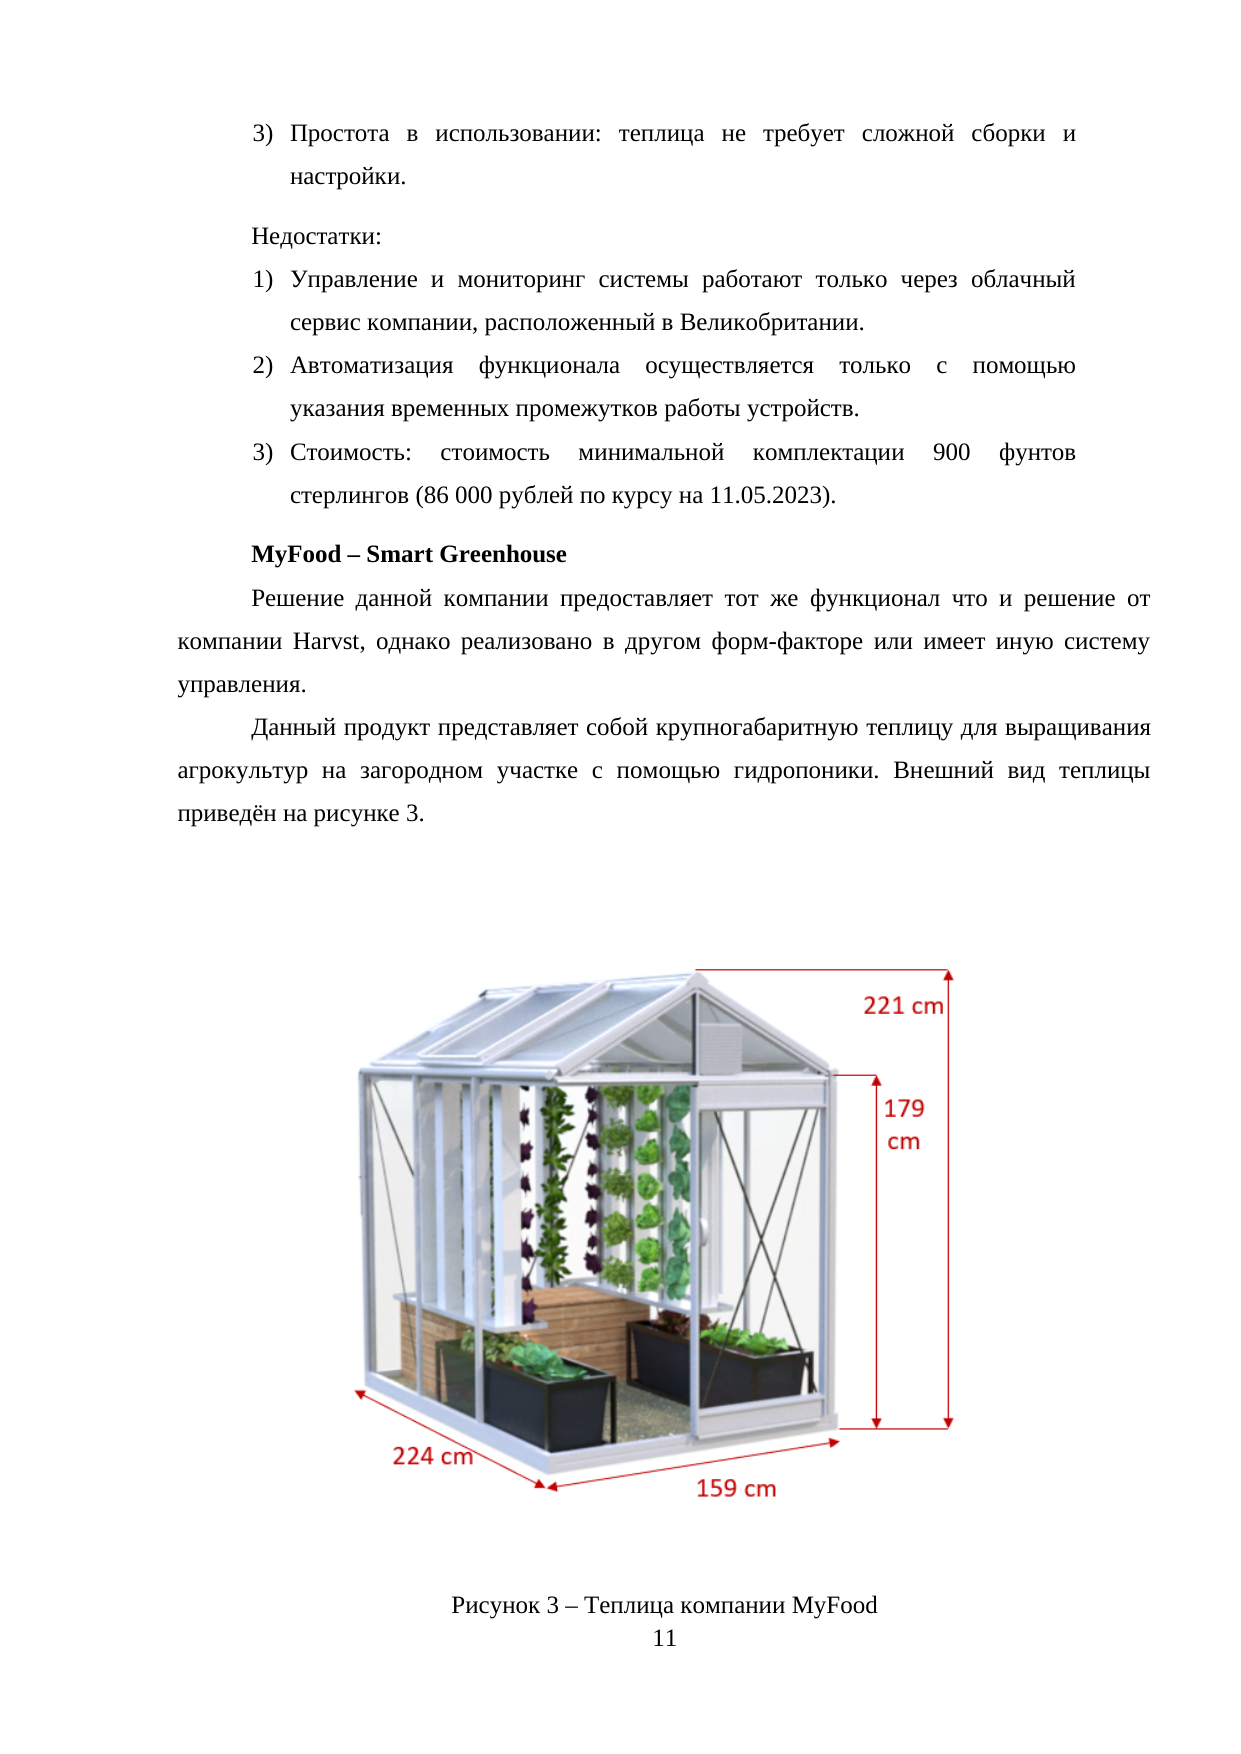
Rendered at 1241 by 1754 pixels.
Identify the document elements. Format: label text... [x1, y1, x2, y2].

list Автоматизация функционала осуществляется только с помощью указания временных промежутков работы устройств. [252, 350, 1077, 422]
list Стоимость: стоимость минимальной комплектации 900 фунтов стерлингов (86 000 рублей по курсу на 11.05.2023). [252, 437, 1077, 508]
text Недостатки: [177, 221, 1152, 250]
list Управление и мониторинг системы работают только через облачный сервис компании, расположенный в Великобритании. [252, 264, 1077, 336]
list Простота в использовании: теплица не требует сложной сборки и настройки. [252, 118, 1077, 190]
text Данный продукт представляет собой крупногабаритную теплицу для выращивания агрокультур на загородном участке с помощью гидропоники. Внешний вид теплицы приведён на рисунке 3. [177, 712, 1152, 827]
text Рисунок 3 – Теплица компании MyFood [177, 1590, 1152, 1619]
text Решение данной компании предоставляет тот же функционал что и решение от компании Harvst, однако реализовано в другом форм-факторе или имеет иную систему управления. [177, 583, 1152, 698]
text MyFood – Smart Greenhouse [177, 539, 1077, 568]
picture [210, 870, 1119, 1591]
